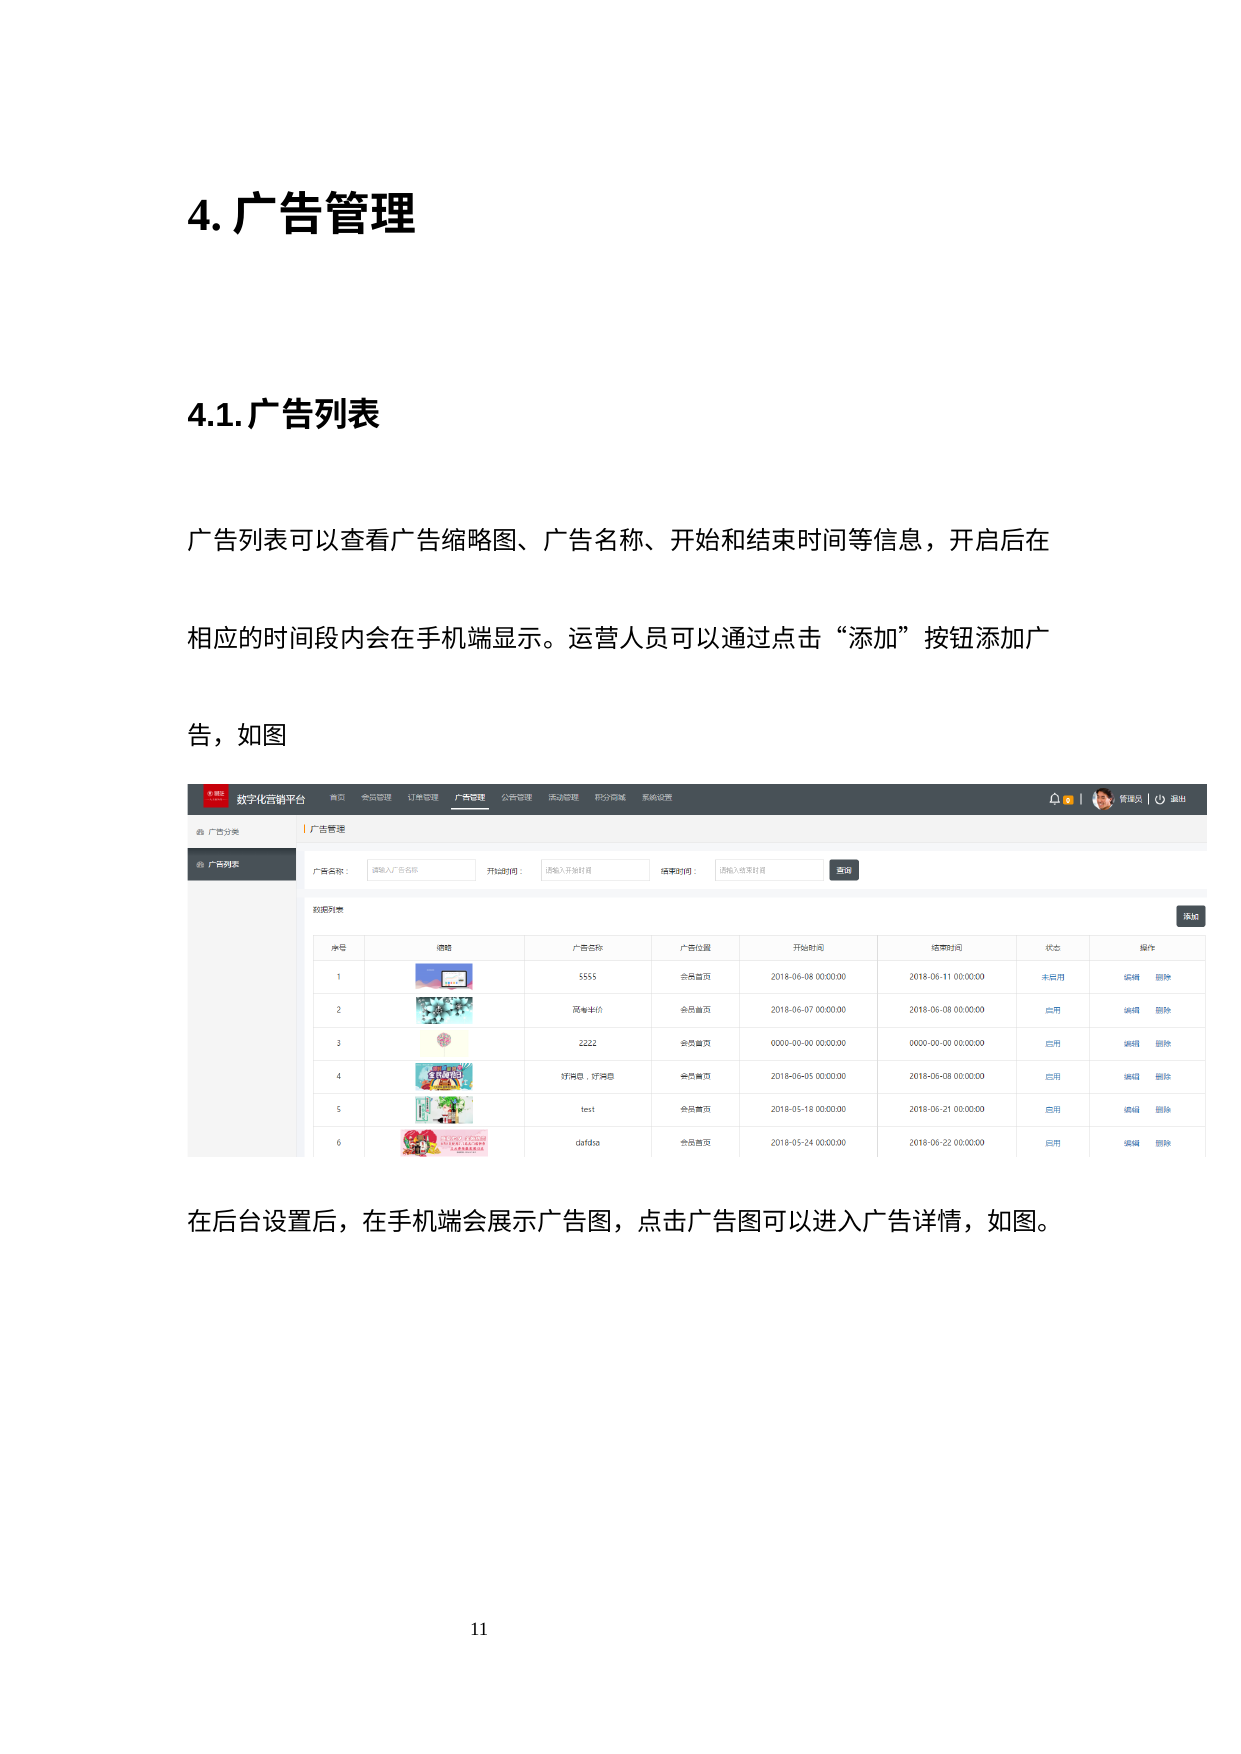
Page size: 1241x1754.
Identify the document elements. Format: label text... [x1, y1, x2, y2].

subtitle 广告管理 [187, 162, 1053, 259]
text 在后台设置后，在手机端会展示广告图，点击广告图可以进入广告详情，如图。 [187, 1194, 1053, 1259]
subtitle 广告列表 [187, 387, 1053, 452]
picture [187, 791, 1207, 1165]
text 广告列表可以查看广告缩略图、广告名称、开始和结束时间等信息，开启后在相应的时间段内会在手机端显示。运营人员可以通过点击“添加”按钮添加广告，如图 [187, 513, 1053, 773]
